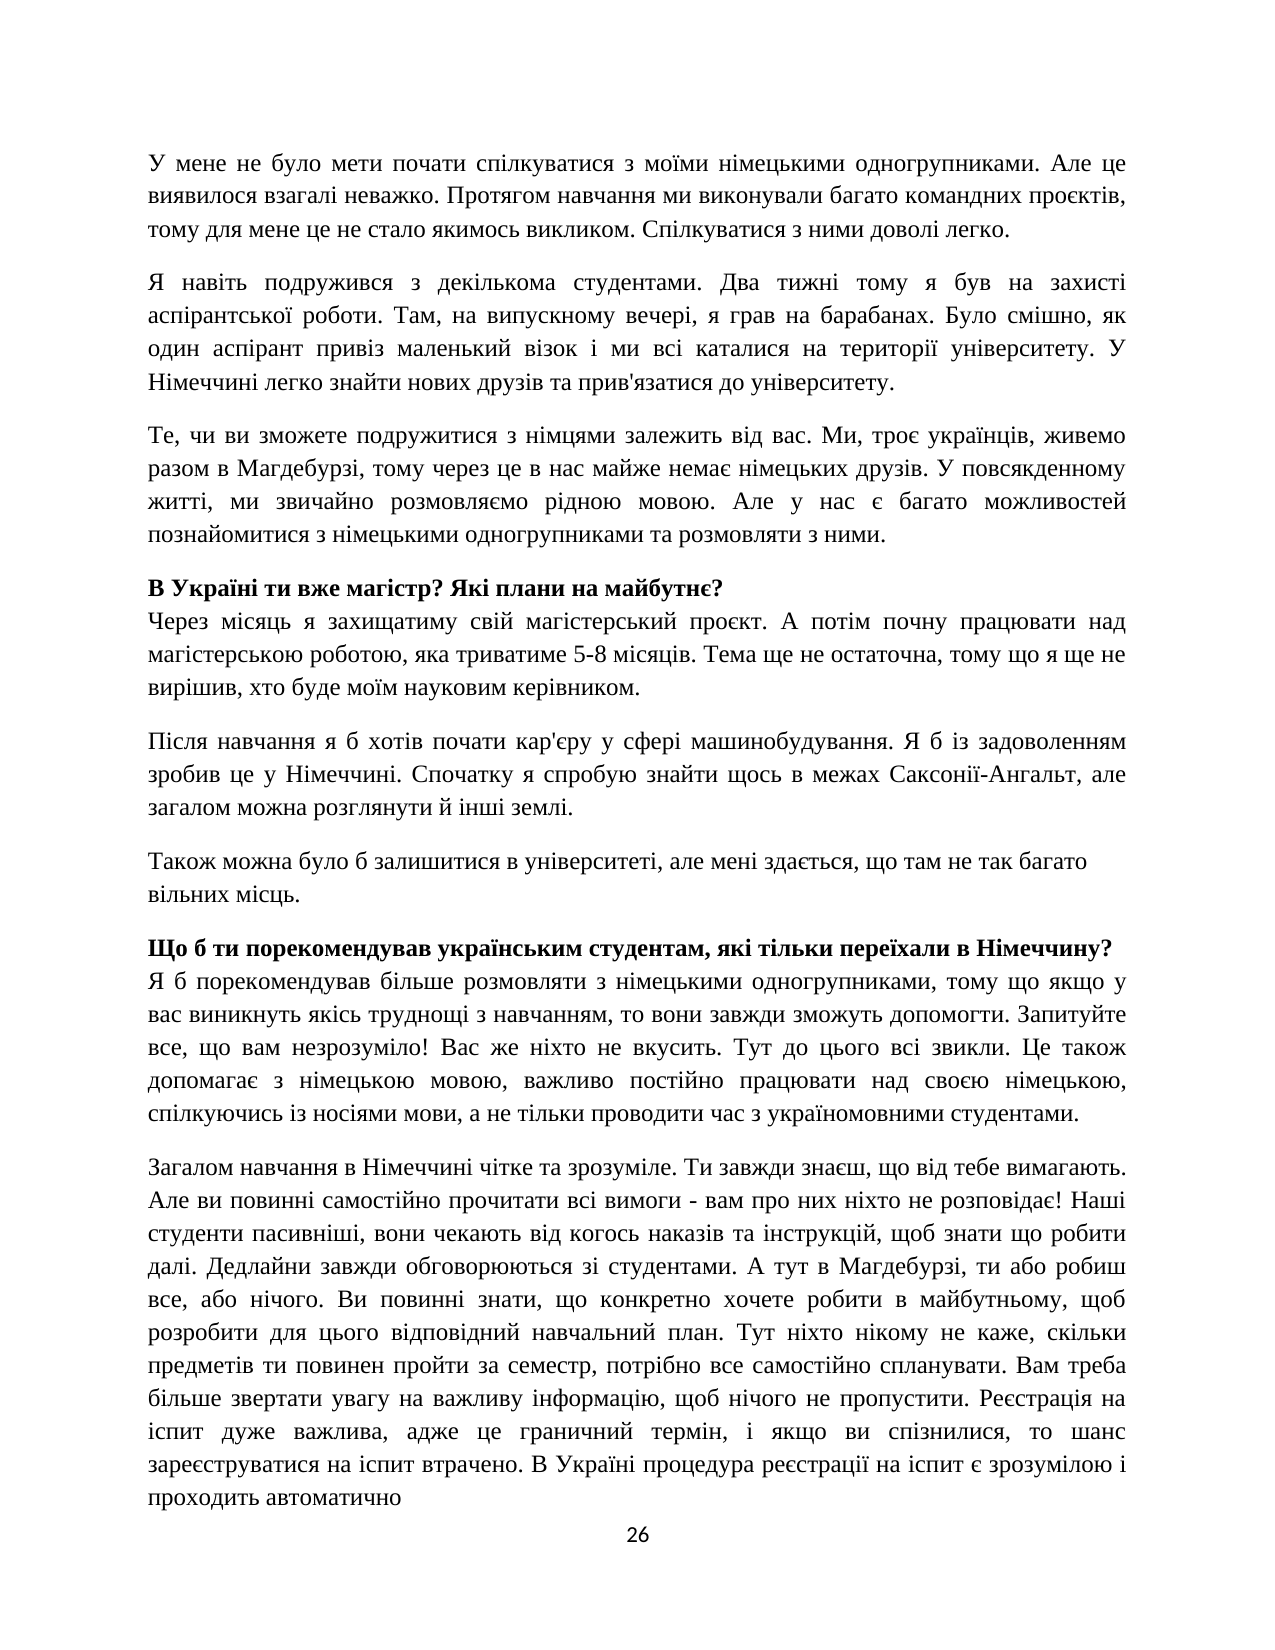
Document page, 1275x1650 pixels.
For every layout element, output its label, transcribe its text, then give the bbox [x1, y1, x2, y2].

text В Україні ти вже магістр? Які плани на майбутнє? [148, 573, 1127, 602]
text У мене не було мети почати спілкуватися з моїми німецькими одногрупниками. Але це виявилося взагалі неважко. Протягом навчання ми виконували багато командних проєктів, тому для мене це не стало якимось викликом. Спілкуватися з ними доволі легко. [148, 148, 1127, 242]
text Після навчання я б хотів почати кар'єру у сфері машинобудування. Я б із задоволенням зробив це у Німеччині. Спочатку я спробую знайти щось в межах Саксонії-Ангальт, але загалом можна розглянути й інші землі. [148, 726, 1127, 821]
text Те, чи ви зможете подружитися з німцями залежить від вас. Ми, троє українців, живемо разом в Магдебурзі, тому через це в нас майже немає німецьких друзів. У повсякденному житті, ми звичайно розмовляємо рідною мовою. Але у нас є багато можливостей познайомитися з німецькими одногрупниками та розмовляти з ними. [148, 420, 1127, 548]
text Я б порекомендував більше розмовляти з німецькими одногрупниками, тому що якщо у вас виникнуть якісь труднощі з навчанням, то вони завжди зможуть допомогти. Запитуйте все, що вам незрозуміло! Вас же ніхто не вкусить. Тут до цього всі звикли. Це також допомагає з німецькою мовою, важливо постійно працювати над своєю німецькою, спілкуючись із носіями мови, а не тільки проводити час з україномовними студентами. [148, 966, 1127, 1127]
text Загалом навчання в Німеччині чітке та зрозуміле. Ти завжди знаєш, що від тебе вимагають. Але ви повинні самостійно прочитати всі вимоги - вам про них ніхто не розповідає! Наші студенти пасивніші, вони чекають від когось наказів та інструкцій, щоб знати що робити далі. Дедлайни завжди обговорюються зі студентами. А тут в Магдебурзі, ти або робиш все, або нічого. Ви повинні знати, що конкретно хочете робити в майбутньому, щоб розробити для цього відповідний навчальний план. Тут ніхто нікому не каже, скільки предметів ти повинен пройти за семестр, потрібно все самостійно спланувати. Вам треба більше звертати увагу на важливу інформацію, щоб нічого не пропустити. Реєстрація на іспит дуже важлива, адже це граничний термін, і якщо ви спізнилися, то шанс зареєструватися на іспит втрачено. В Україні процедура реєстрації на іспит є зрозумілою і проходить автоматично [148, 1152, 1127, 1511]
text Також можна було б залишитися в університеті, але мені здається, що там не так багато вільних місць. [148, 846, 1127, 908]
text Я навіть подружився з декількома студентами. Два тижні тому я був на захисті аспірантської роботи. Там, на випускному вечері, я грав на барабанах. Було смішно, як один аспірант привіз маленький візок і ми всі каталися на території університету. У Німеччині легко знайти нових друзів та прив'язатися до університету. [148, 267, 1127, 395]
text Що б ти порекомендував українським студентам, які тільки переїхали в Німеччину? [148, 933, 1127, 962]
text Через місяць я захищатиму свій магістерський проєкт. А потім почну працювати над магістерською роботою, яка триватиме 5-8 місяців. Тема ще не остаточна, тому що я ще не вирішив, хто буде моїм науковим керівником. [148, 606, 1127, 701]
